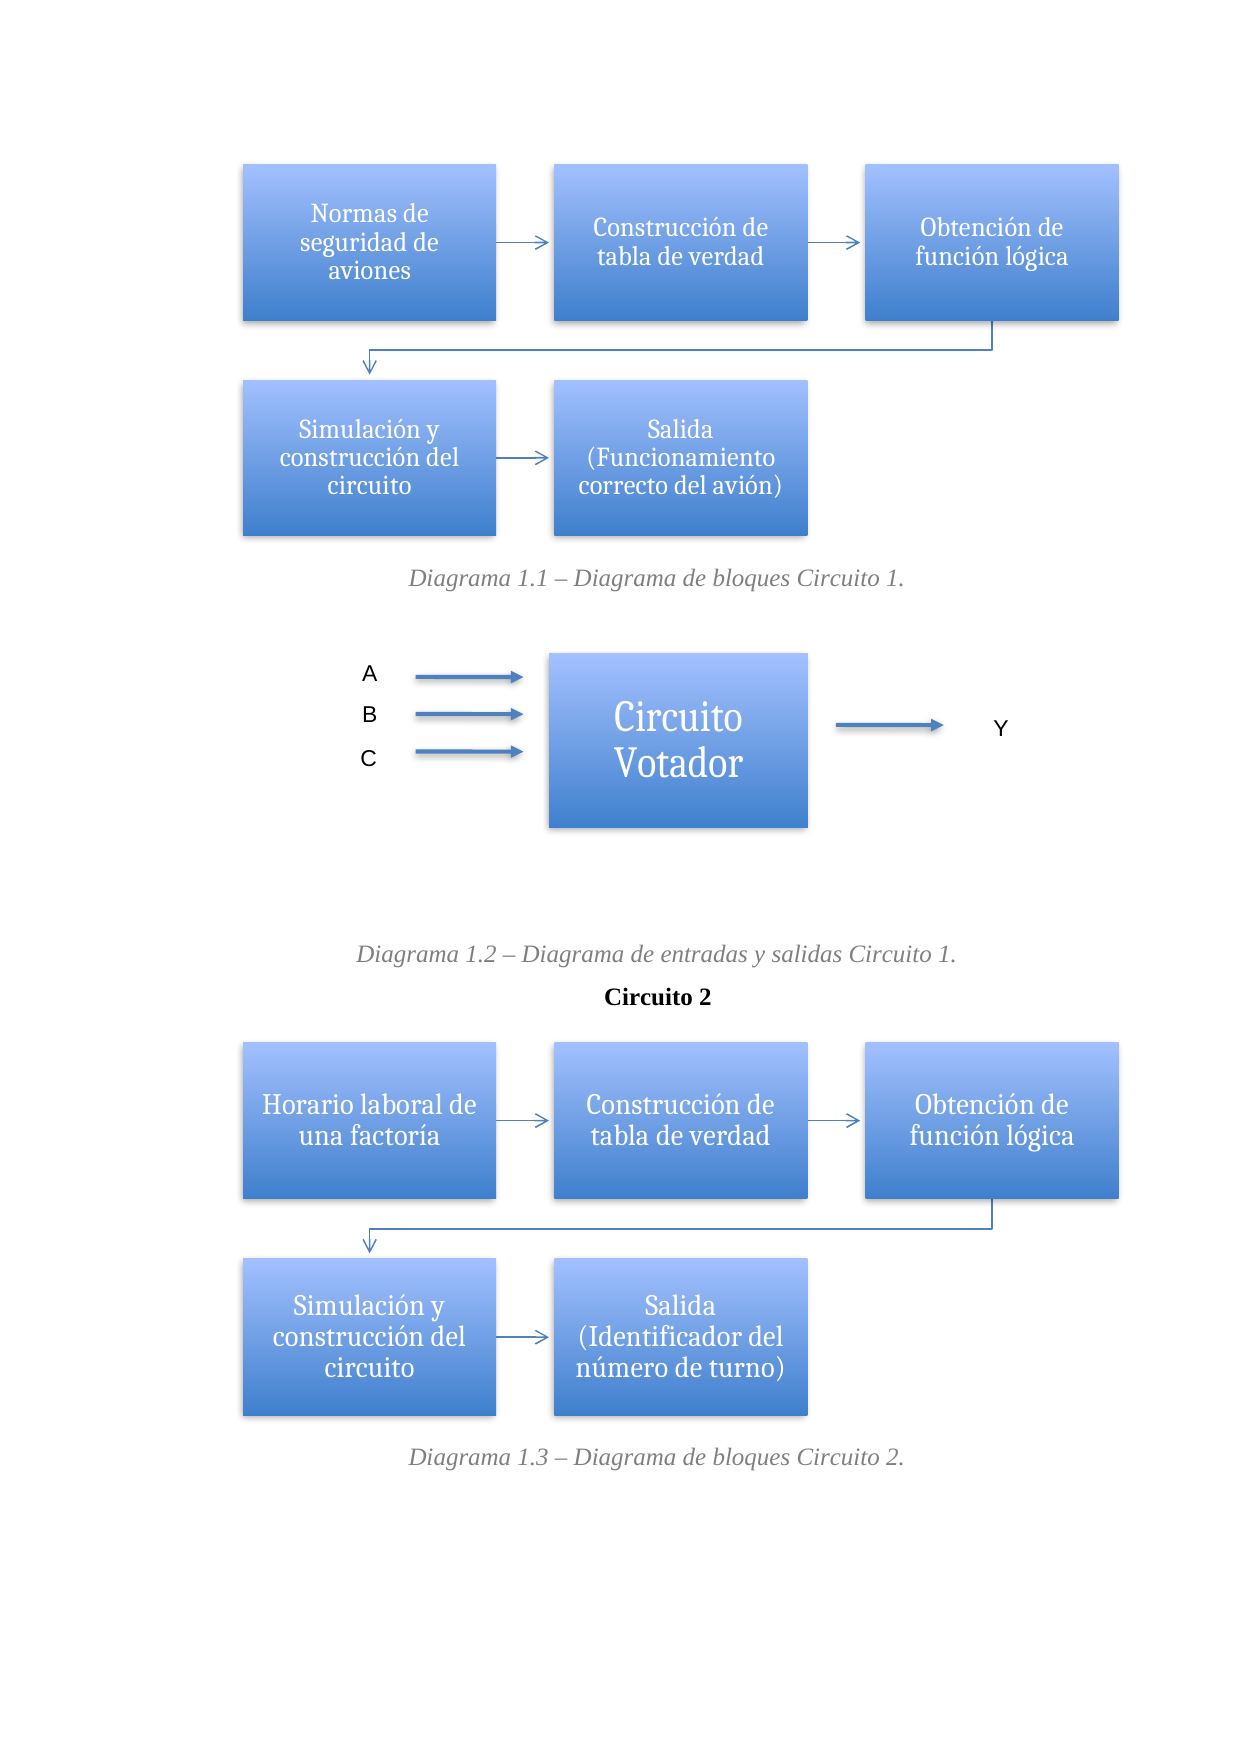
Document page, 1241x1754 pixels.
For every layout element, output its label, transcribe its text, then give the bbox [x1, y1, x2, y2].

list Circuito 2 [225, 982, 1090, 1011]
list Diagrama 1.3 – Diagrama de bloques Circuito 2. [225, 1442, 1090, 1471]
list Diagrama 1.1 – Diagrama de bloques Circuito 1. [225, 563, 1090, 592]
list Diagrama 1.2 – Diagrama de entradas y salidas Circuito 1. [225, 939, 1090, 968]
